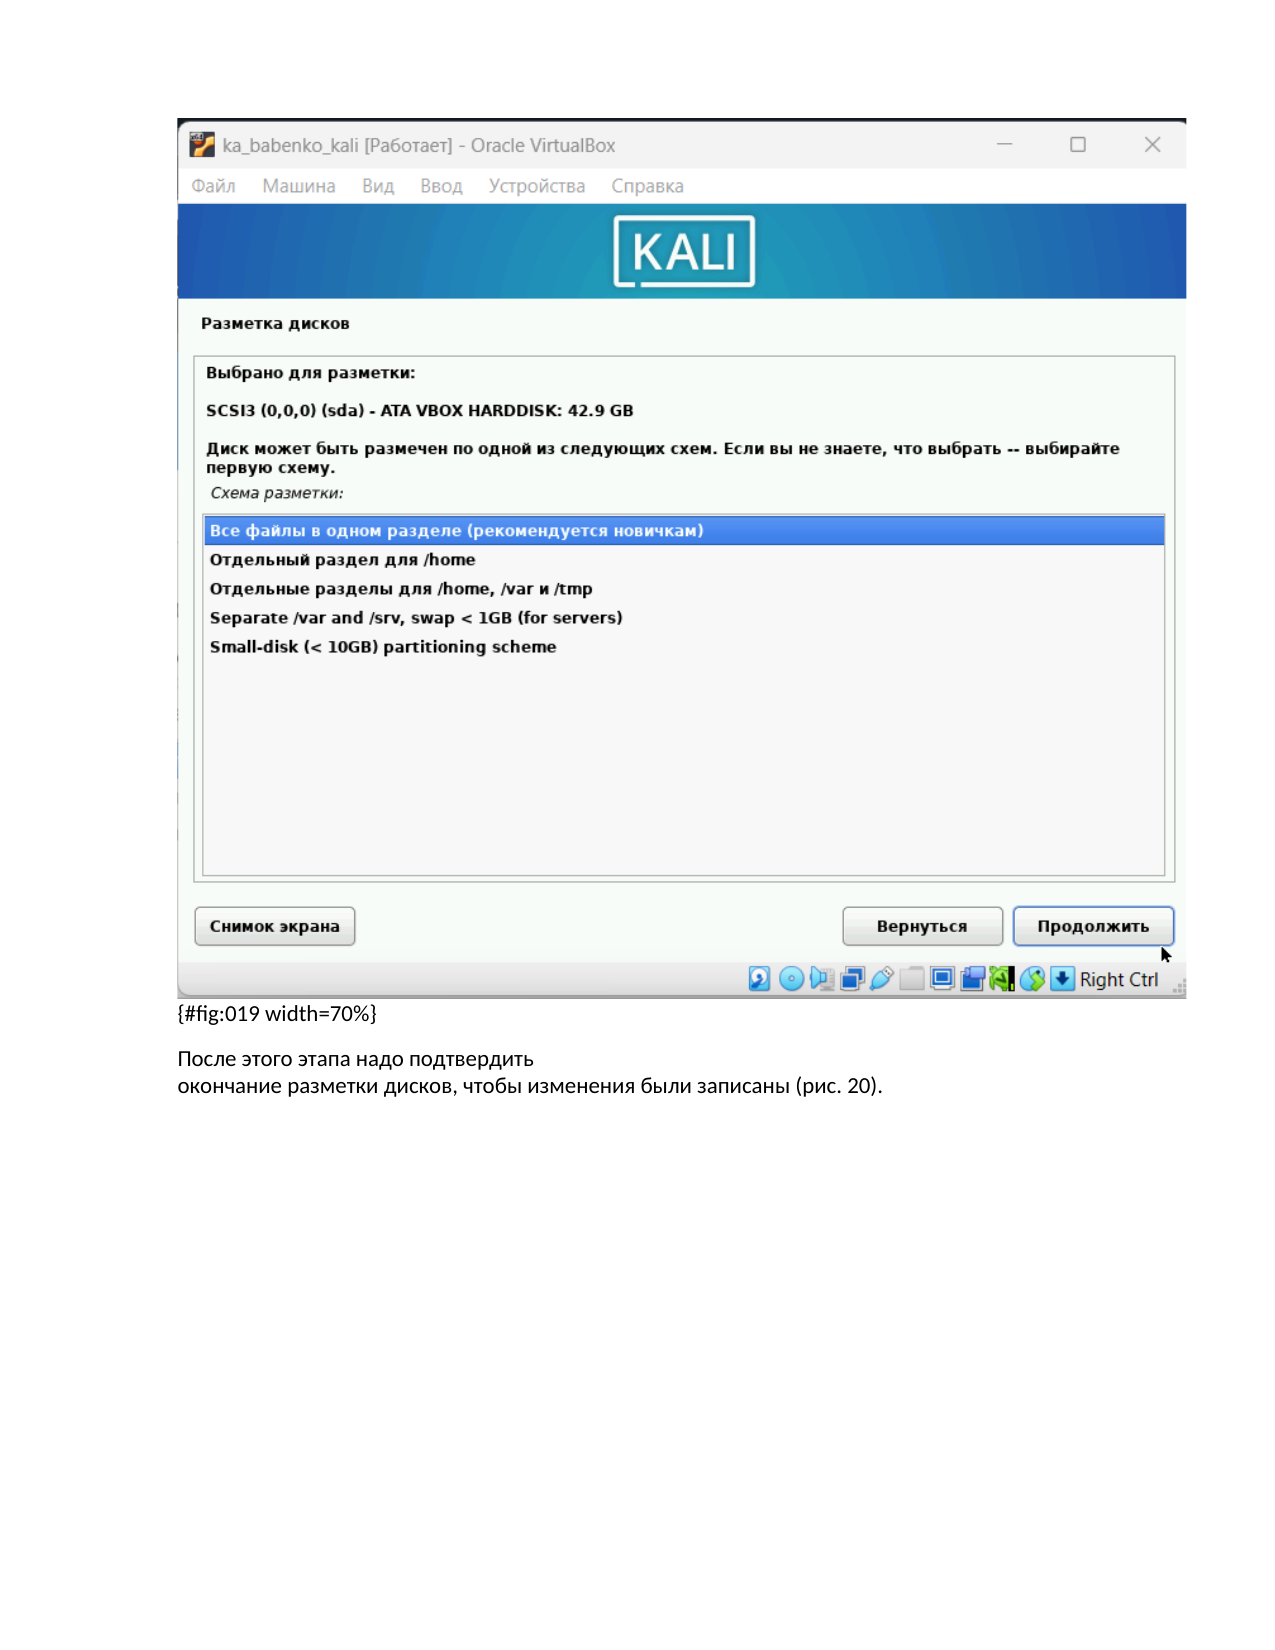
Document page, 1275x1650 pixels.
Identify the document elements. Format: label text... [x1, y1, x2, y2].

text {#fig:019 width=70%} [177, 999, 1186, 1027]
picture [177, 118, 1187, 999]
text После этого этапа надо подтвердить окончание разметки дисков, чтобы изменения были записаны (рис. 20). [177, 1044, 1186, 1100]
